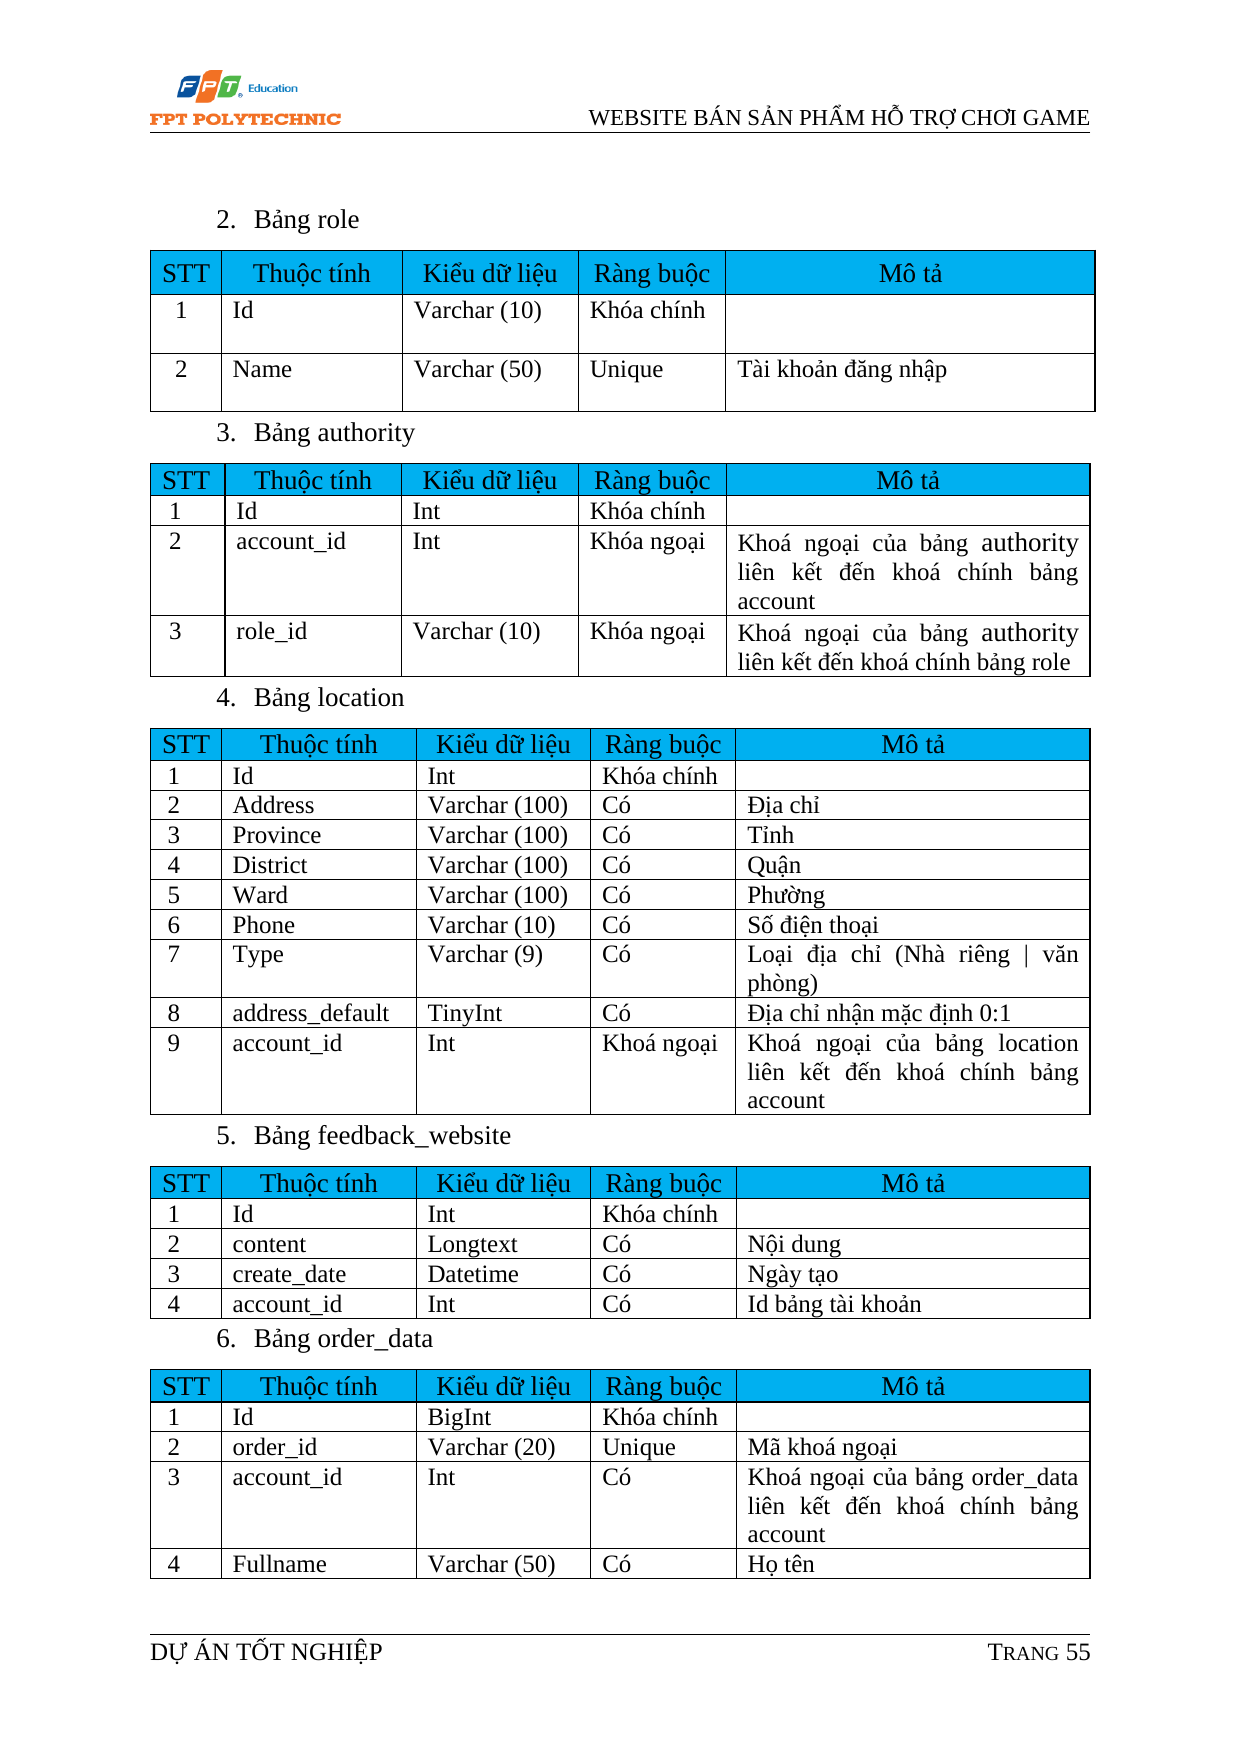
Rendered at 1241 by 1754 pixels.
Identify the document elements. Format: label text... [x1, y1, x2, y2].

table_cell Có [591, 1549, 736, 1578]
table_cell Số điện thoại [736, 910, 1089, 938]
table_cell Int [417, 1028, 590, 1114]
table_header Mô tả [736, 729, 1089, 760]
table_cell [151, 1403, 221, 1431]
table_cell role_id [226, 616, 401, 676]
subtitle Bảng role [216, 203, 1090, 234]
table_cell content [222, 1229, 416, 1258]
table_cell [151, 1199, 221, 1228]
subtitle Bảng order_data [216, 1323, 1090, 1354]
table_cell Mã khoá ngoại [737, 1432, 1089, 1461]
table_cell order_id [222, 1432, 416, 1461]
table_header STT [151, 251, 221, 294]
table_cell [151, 850, 221, 879]
table_header Kiểu dữ liệu [417, 1370, 590, 1401]
table_cell Có [591, 850, 735, 879]
table_header Kiểu dữ liệu [403, 251, 578, 294]
table_cell [151, 1289, 221, 1317]
table_cell Họ tên [737, 1549, 1089, 1578]
picture [150, 70, 343, 125]
table_cell [151, 295, 221, 353]
table_cell TinyInt [417, 998, 590, 1027]
table_cell Varchar (10) [402, 616, 578, 676]
table_cell Id [222, 1403, 416, 1431]
table_cell [737, 1199, 1089, 1228]
table_header Kiểu dữ liệu [417, 1167, 590, 1198]
table_cell [151, 1462, 221, 1548]
table_cell Khoá ngoại của bảng authority liên kết đến khoá chính bảng account [727, 526, 1089, 615]
table_cell Varchar (10) [417, 910, 590, 938]
table_cell Datetime [417, 1259, 590, 1288]
table_header Mô tả [727, 464, 1089, 495]
table_cell Địa chỉ [736, 791, 1089, 819]
table_header Ràng buộc [591, 1370, 736, 1401]
table_cell account_id [222, 1289, 416, 1317]
table_cell Varchar (9) [417, 940, 590, 997]
table_cell Int [417, 1199, 590, 1228]
table_cell Có [591, 880, 735, 909]
table_cell account_id [222, 1028, 416, 1114]
table_cell [151, 998, 221, 1027]
table_header Thuộc tính [222, 1167, 416, 1198]
table_cell [151, 910, 221, 938]
table_header Thuộc tính [222, 251, 402, 294]
table_cell create_date [222, 1259, 416, 1288]
table_cell Khóa chính [591, 761, 735, 789]
subtitle Bảng authority [216, 416, 1090, 448]
table_cell Unique [591, 1432, 736, 1461]
table_cell account_id [226, 526, 401, 615]
table_cell Địa chỉ nhận mặc định 0:1 [736, 998, 1089, 1027]
table_cell Id bảng tài khoản [737, 1289, 1089, 1317]
table_cell Có [591, 910, 735, 938]
table_header Thuộc tính [222, 729, 416, 760]
table_cell Có [591, 820, 735, 849]
table_cell Varchar (10) [403, 295, 578, 353]
table_header Kiểu dữ liệu [417, 729, 590, 760]
table_cell Name [222, 354, 402, 411]
table_header Ràng buộc [591, 729, 735, 760]
table_header Mô tả [737, 1167, 1089, 1198]
table_cell Có [591, 998, 735, 1027]
table_cell [151, 616, 224, 676]
table_cell Nội dung [737, 1229, 1089, 1258]
table_cell account_id [222, 1462, 416, 1548]
table_cell Tỉnh [736, 820, 1089, 849]
table_cell Int [402, 496, 578, 525]
subtitle Bảng feedback_website [216, 1119, 1090, 1151]
table_cell Address [222, 791, 416, 819]
table_cell Có [591, 1229, 736, 1258]
table_cell [151, 526, 224, 615]
table_cell Int [417, 1462, 590, 1548]
table_cell [151, 880, 221, 909]
table_cell Varchar (100) [417, 880, 590, 909]
table_cell address_default [222, 998, 416, 1027]
table_cell Type [222, 940, 416, 997]
subtitle Bảng location [216, 681, 1090, 712]
table_cell Có [591, 1289, 736, 1317]
table_cell [151, 761, 221, 789]
table_cell [736, 761, 1089, 789]
table_header STT [151, 1167, 221, 1198]
table_header Thuộc tính [226, 464, 401, 495]
table_cell [151, 354, 221, 411]
table_header Mô tả [726, 251, 1094, 294]
table_cell BigInt [417, 1403, 590, 1431]
table_cell Khóa chính [579, 295, 725, 353]
table_header Ràng buộc [579, 464, 726, 495]
table_cell Ngày tạo [737, 1259, 1089, 1288]
table_header Mô tả [737, 1370, 1089, 1401]
table_cell [727, 496, 1089, 525]
table_cell Varchar (50) [403, 354, 578, 411]
table_header STT [151, 1370, 221, 1401]
table_cell [151, 1259, 221, 1288]
table_cell Khoá ngoại của bảng location liên kết đến khoá chính bảng account [736, 1028, 1089, 1114]
table_header Kiểu dữ liệu [402, 464, 578, 495]
table_cell Longtext [417, 1229, 590, 1258]
table_header STT [151, 464, 224, 495]
table_cell Khóa chính [591, 1199, 736, 1228]
table_cell Khóa ngoại [579, 616, 726, 676]
table_cell Int [402, 526, 578, 615]
table_cell [737, 1403, 1089, 1431]
table_cell Phường [736, 880, 1089, 909]
table_cell Khoá ngoại của bảng order_data liên kết đến khoá chính bảng account [737, 1462, 1089, 1548]
table_cell [151, 940, 221, 997]
table_cell [151, 1229, 221, 1258]
table_cell Khóa chính [591, 1403, 736, 1431]
table_cell [151, 820, 221, 849]
table_cell Có [591, 1462, 736, 1548]
table_cell Khoá ngoại [591, 1028, 735, 1114]
table_cell [726, 295, 1094, 353]
table_cell Có [591, 1259, 736, 1288]
table_cell [151, 496, 224, 525]
table_header Thuộc tính [222, 1370, 416, 1401]
table_cell Id [226, 496, 401, 525]
table_cell [151, 1028, 221, 1114]
table_cell Varchar (100) [417, 850, 590, 879]
table_cell Varchar (20) [417, 1432, 590, 1461]
table_cell Quận [736, 850, 1089, 879]
table_cell Unique [579, 354, 725, 411]
table_cell Có [591, 940, 735, 997]
table_header Ràng buộc [591, 1167, 736, 1198]
table_cell Ward [222, 880, 416, 909]
table_cell Tài khoản đăng nhập [726, 354, 1094, 411]
table_cell Int [417, 761, 590, 789]
table_cell Fullname [222, 1549, 416, 1578]
table_cell Varchar (100) [417, 791, 590, 819]
table_cell Khóa ngoại [579, 526, 726, 615]
table_header Ràng buộc [579, 251, 725, 294]
table_cell [151, 791, 221, 819]
table_cell Varchar (100) [417, 820, 590, 849]
table_cell Khoá ngoại của bảng authority liên kết đến khoá chính bảng role [727, 616, 1089, 676]
table_cell [151, 1549, 221, 1578]
table_cell Id [222, 761, 416, 789]
table_cell Int [417, 1289, 590, 1317]
table_cell Id [222, 1199, 416, 1228]
table_cell Phone [222, 910, 416, 938]
table_header STT [151, 729, 221, 760]
table_cell Varchar (50) [417, 1549, 590, 1578]
table_cell District [222, 850, 416, 879]
table_cell Id [222, 295, 402, 353]
table_cell Province [222, 820, 416, 849]
table_cell [151, 1432, 221, 1461]
table_cell Có [591, 791, 735, 819]
table_cell Loại địa chỉ (Nhà riêng | văn phòng) [736, 940, 1089, 997]
table_cell Khóa chính [579, 496, 726, 525]
